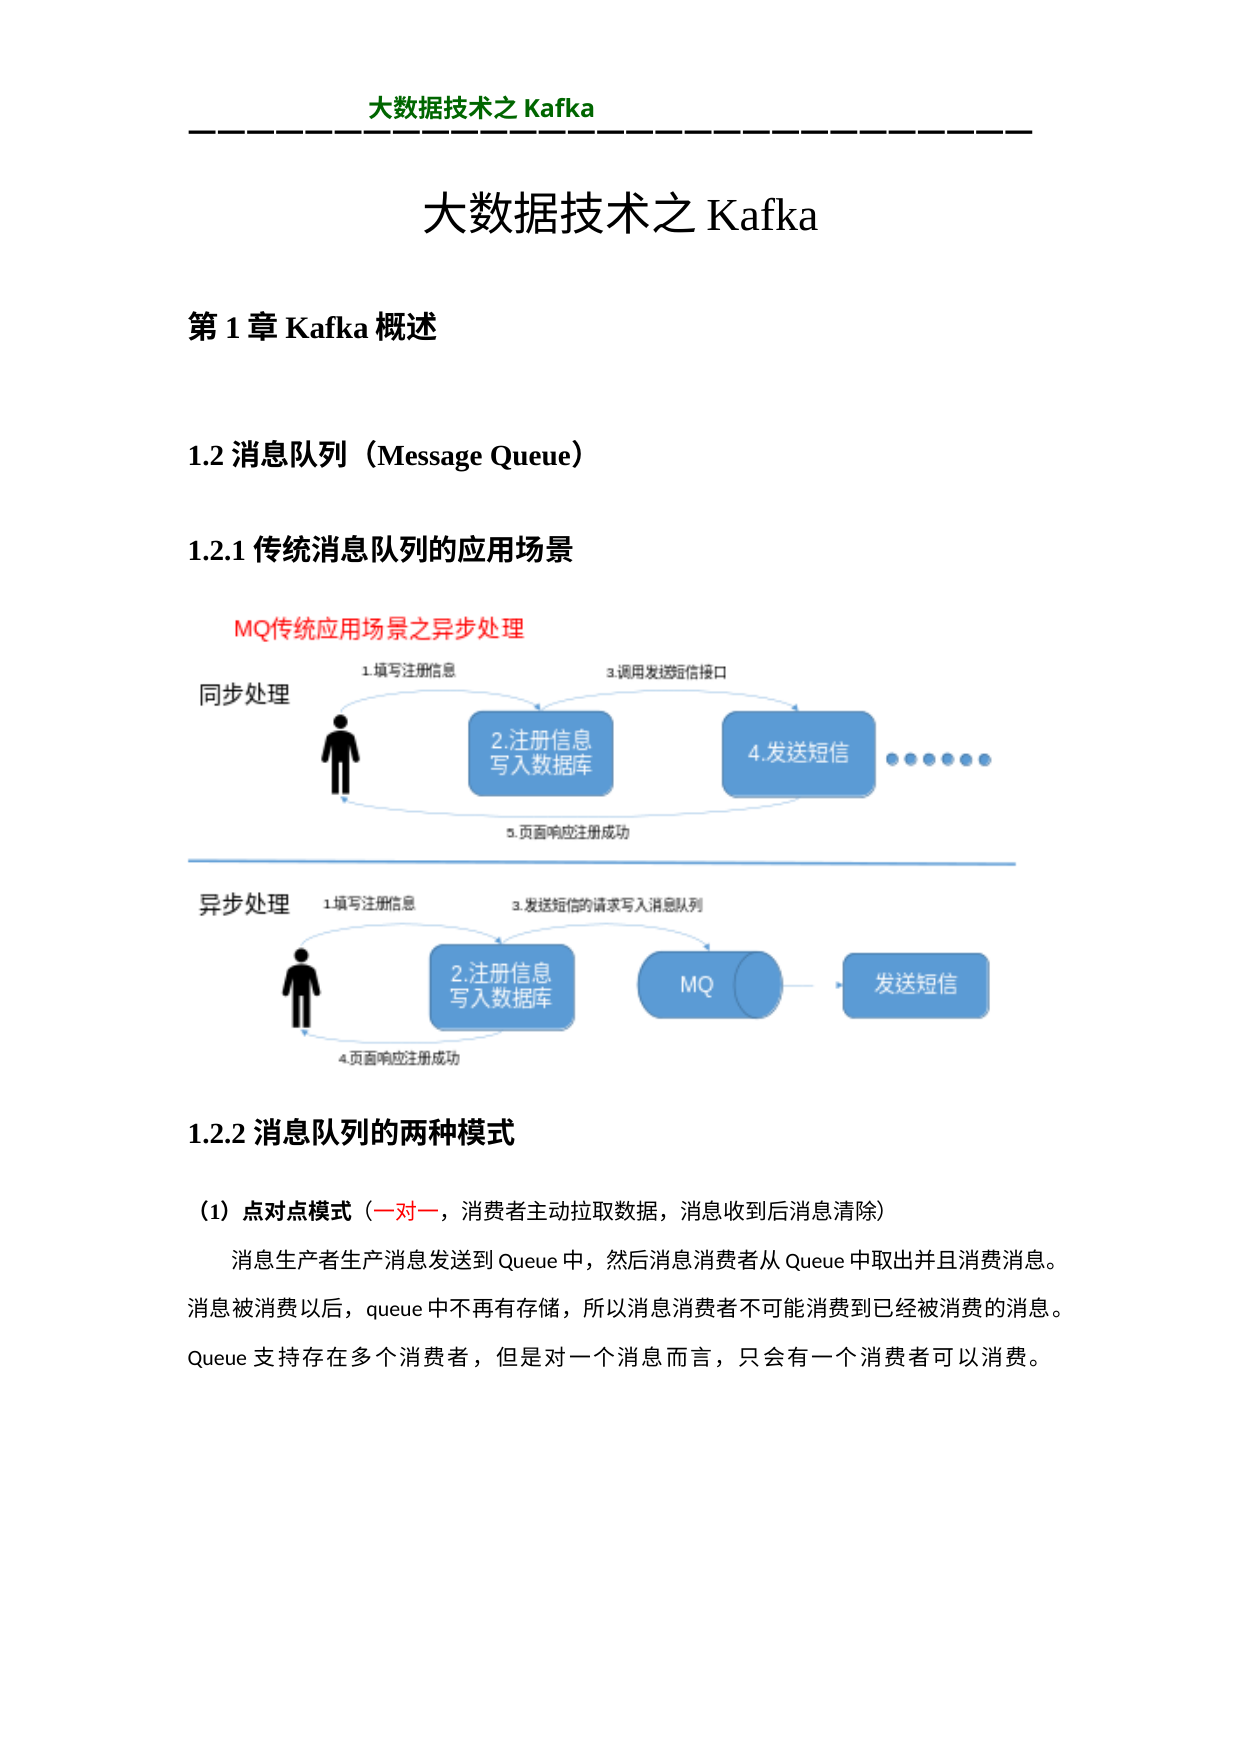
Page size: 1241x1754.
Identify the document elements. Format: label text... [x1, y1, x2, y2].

text 大数据技术之Kafka [187, 162, 1053, 259]
text 消息生产者生产消息发送到Queue中，然后消息消费者从Queue中取出并且消费消息。 [187, 1242, 1053, 1275]
subtitle 第1章 Kafka概述 [187, 292, 1053, 357]
text 1.2.2 消息队列的两种模式 [187, 1098, 1053, 1163]
subtitle 1.2 消息队列（Message Queue） [187, 420, 1053, 485]
text 消息被消费以后，queue中不再有存储，所以消息消费者不可能消费到已经被消费的消息。Queue支持存在多个消费者，但是对一个消息而言，只会有一个消费者可以消费。 [187, 1291, 1053, 1372]
text （1）点对点模式（一对一，消费者主动拉取数据，消息收到后消息清除） [187, 1194, 1053, 1226]
text 1.2.1 传统消息队列的应用场景 [187, 516, 1053, 581]
